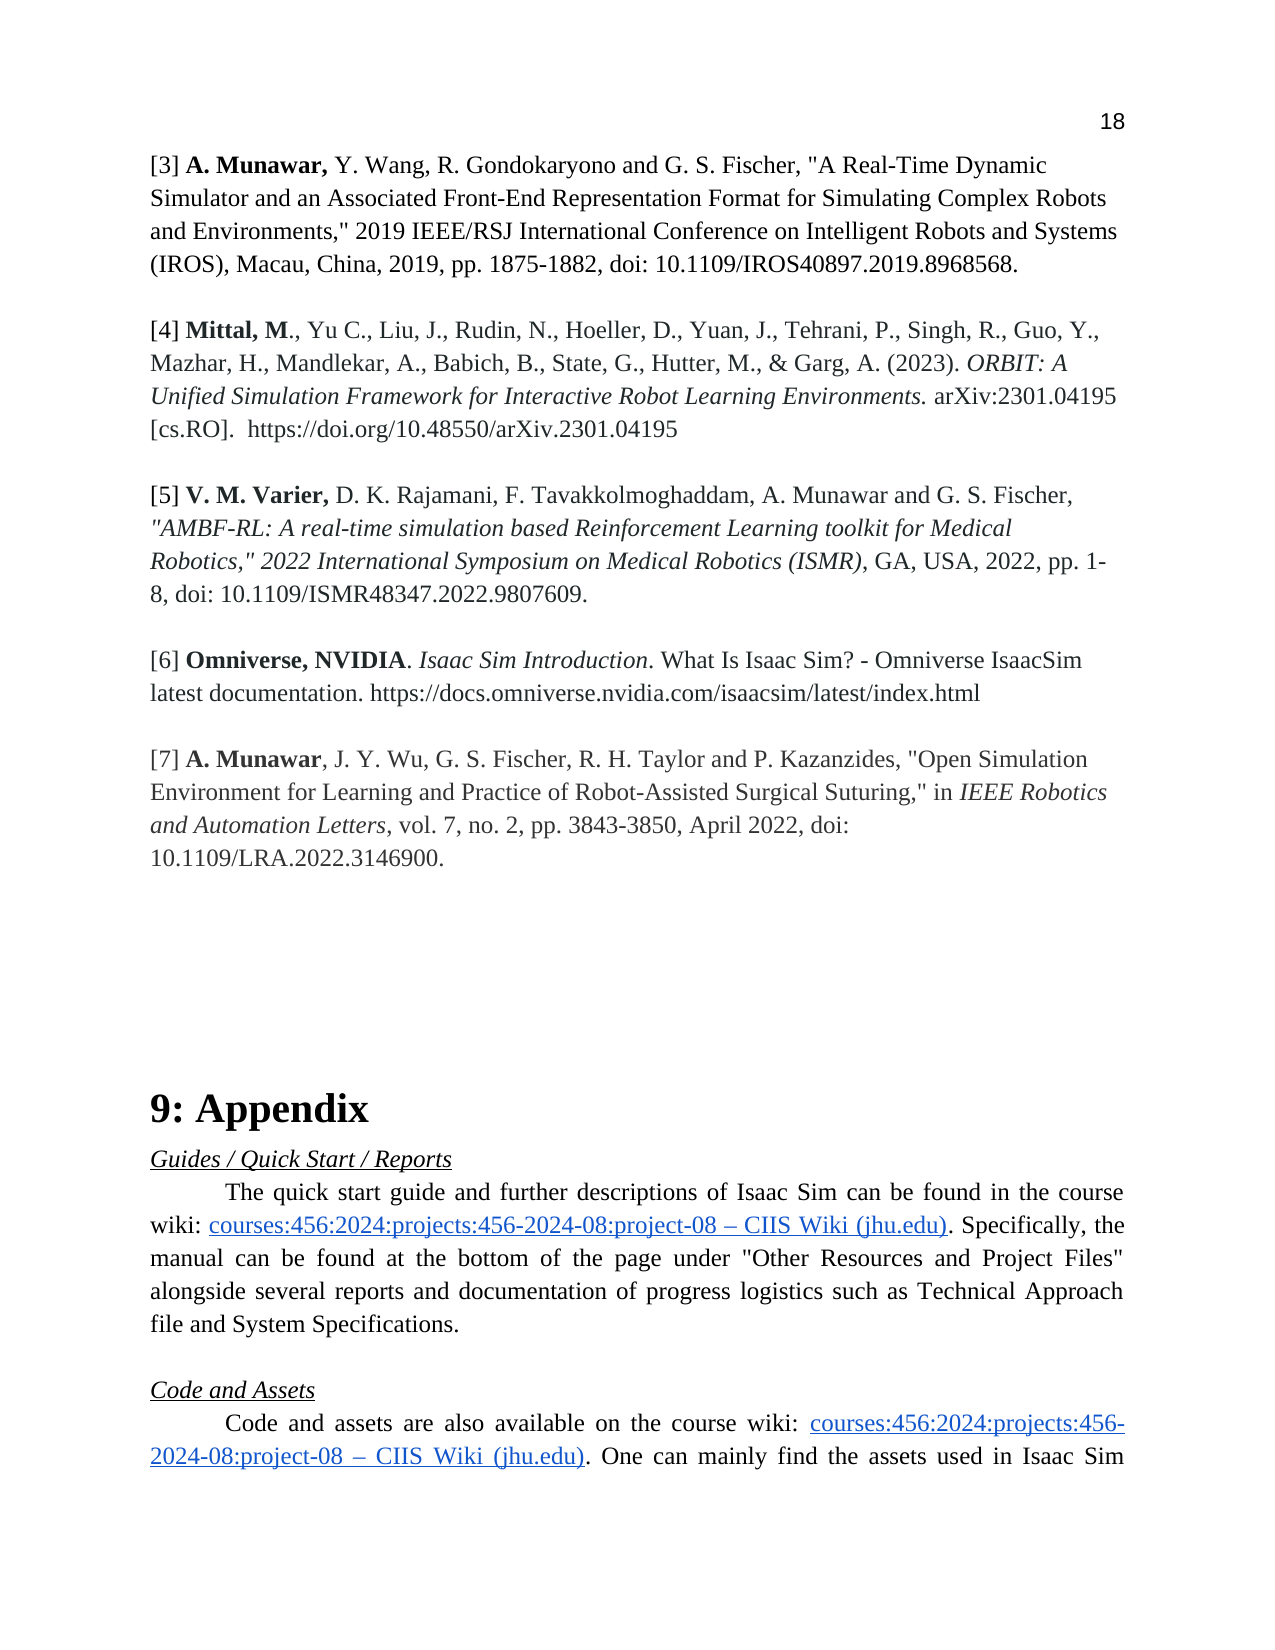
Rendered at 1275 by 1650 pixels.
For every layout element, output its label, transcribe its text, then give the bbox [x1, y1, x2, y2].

text [6] Omniverse, NVIDIA. Isaac Sim Introduction. What Is Isaac Sim? - Omniverse IsaacSim latest documentation. https://docs.omniverse.nvidia.com/isaacsim/latest/index.html [150, 645, 1125, 707]
text [5] V. M. Varier, D. K. Rajamani, F. Tavakkolmoghaddam, A. Munawar and G. S. Fischer, "AMBF-RL: A real-time simulation based Reinforcement Learning toolkit for Medical Robotics," 2022 International Symposium on Medical Robotics (ISMR), GA, USA, 2022, pp. 1-8, doi: 10.1109/ISMR48347.2022.9807609. [150, 480, 1125, 608]
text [150, 1408, 1125, 1469]
text Code and Assets [150, 1375, 1125, 1403]
text Guides / Quick Start / Reports [150, 1144, 1125, 1172]
text [7] A. Munawar, J. Y. Wu, G. S. Fischer, R. H. Taylor and P. Kazanzides, "Open Simulation Environment for Learning and Practice of Robot-Assisted Surgical Suturing," in IEEE Robotics and Automation Letters, vol. 7, no. 2, pp. 3843-3850, April 2022, doi: 10.1109/LRA.2022.3146900. [150, 744, 1125, 872]
text [4] Mittal, M., Yu C., Liu, J., Rudin, N., Hoeller, D., Yuan, J., Tehrani, P., Singh, R., Guo, Y., Mazhar, H., Mandlekar, A., Babich, B., State, G., Hutter, M., & Garg, A. (2023). ORBIT: A Unified Simulation Framework for Interactive Robot Learning Environments. arXiv:2301.04195 [cs.RO]. https://doi.org/10.48550/arXiv.2301.04195 [150, 315, 1125, 443]
text The quick start guide and further descriptions of Isaac Sim can be found in the course wiki: courses:456:2024:projects:456-2024-08:project-08 – CIIS Wiki (jhu.edu). Specifically, the manual can be found at the bottom of the page under "Other Resources and Project Files" alongside several reports and documentation of progress logistics such as Technical Approach file and System Specifications. [150, 1177, 1125, 1337]
subtitle 9: Appendix [150, 1083, 1125, 1131]
text [3] A. Munawar, Y. Wang, R. Gondokaryono and G. S. Fischer, "A Real-Time Dynamic Simulator and an Associated Front-End Representation Format for Simulating Complex Robots and Environments," 2019 IEEE/RSJ International Conference on Intelligent Robots and Systems (IROS), Macau, China, 2019, pp. 1875-1882, doi: 10.1109/IROS40897.2019.8968568. [150, 150, 1125, 278]
